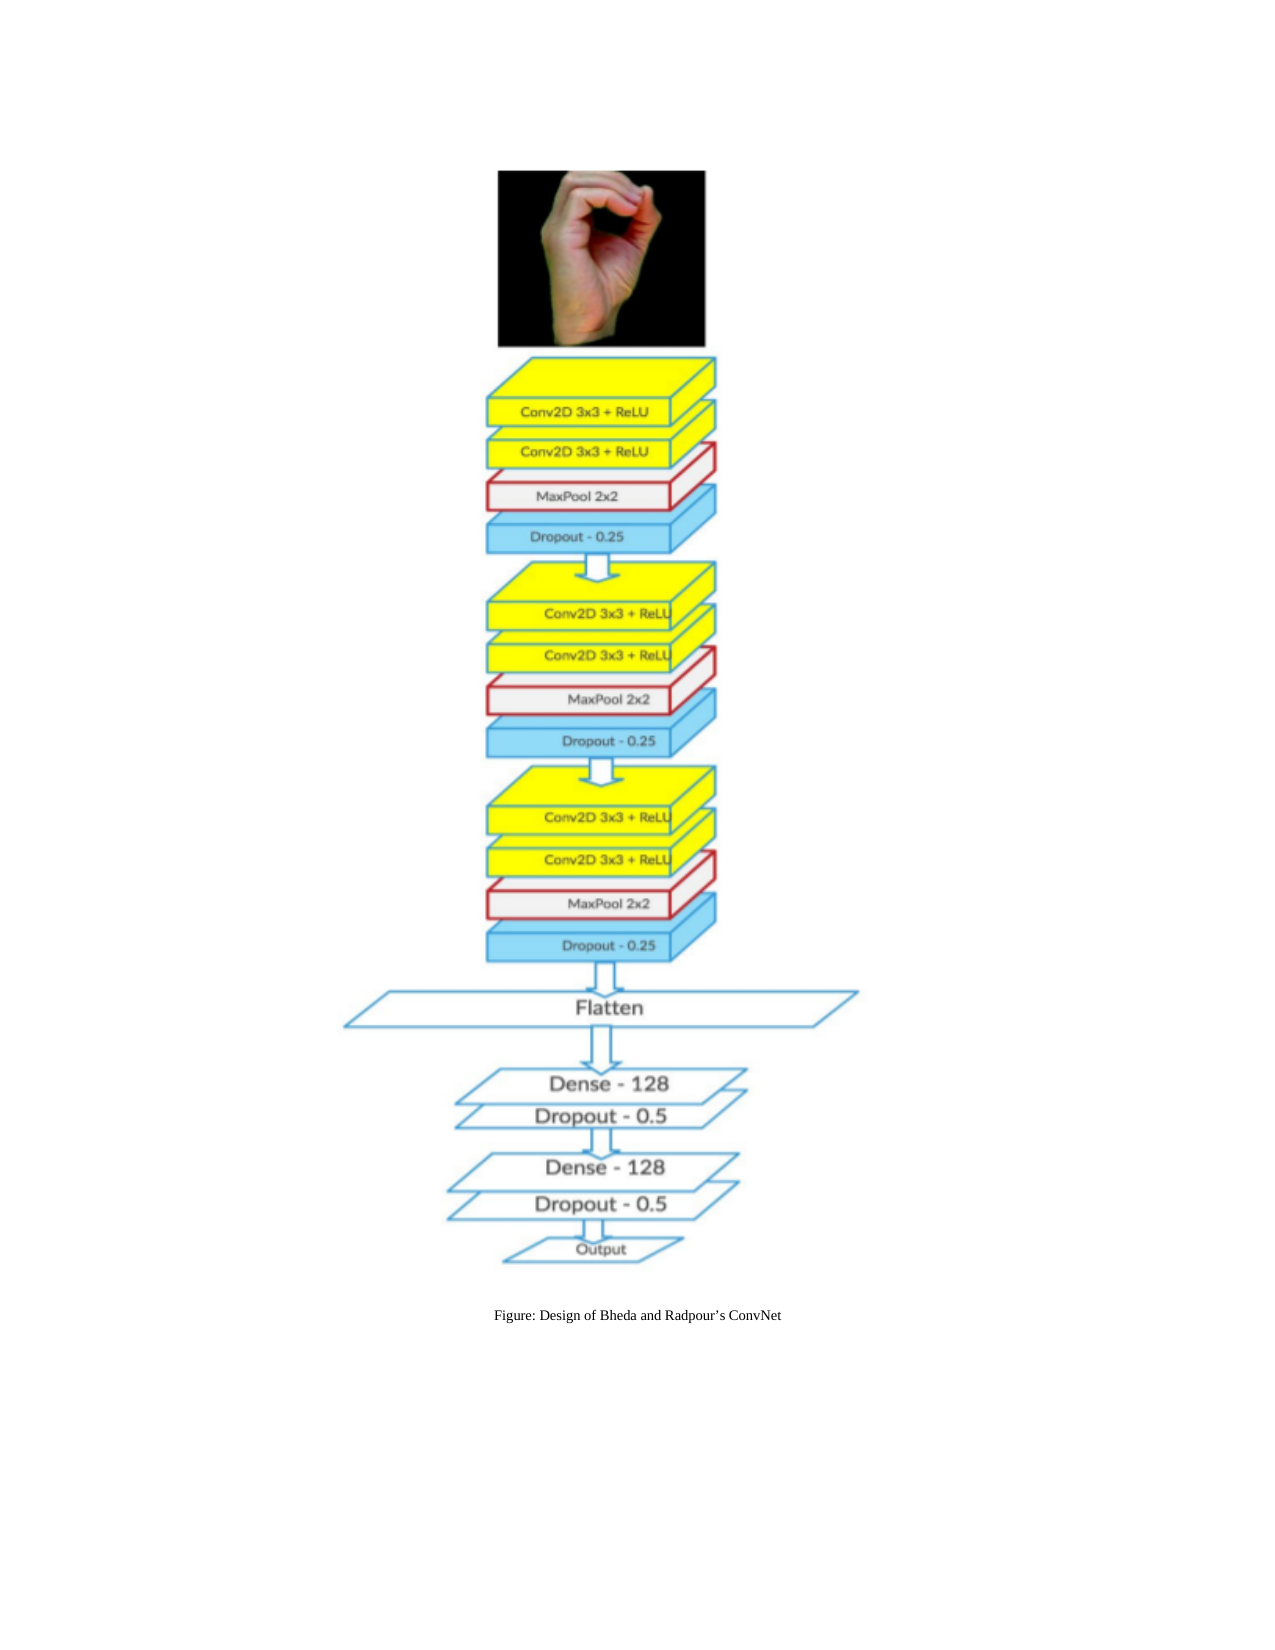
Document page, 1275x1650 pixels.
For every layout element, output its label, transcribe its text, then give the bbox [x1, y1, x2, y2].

picture [337, 150, 938, 1279]
text Figure: Design of Bheda and Radpour’s ConvNet [150, 1307, 1125, 1336]
